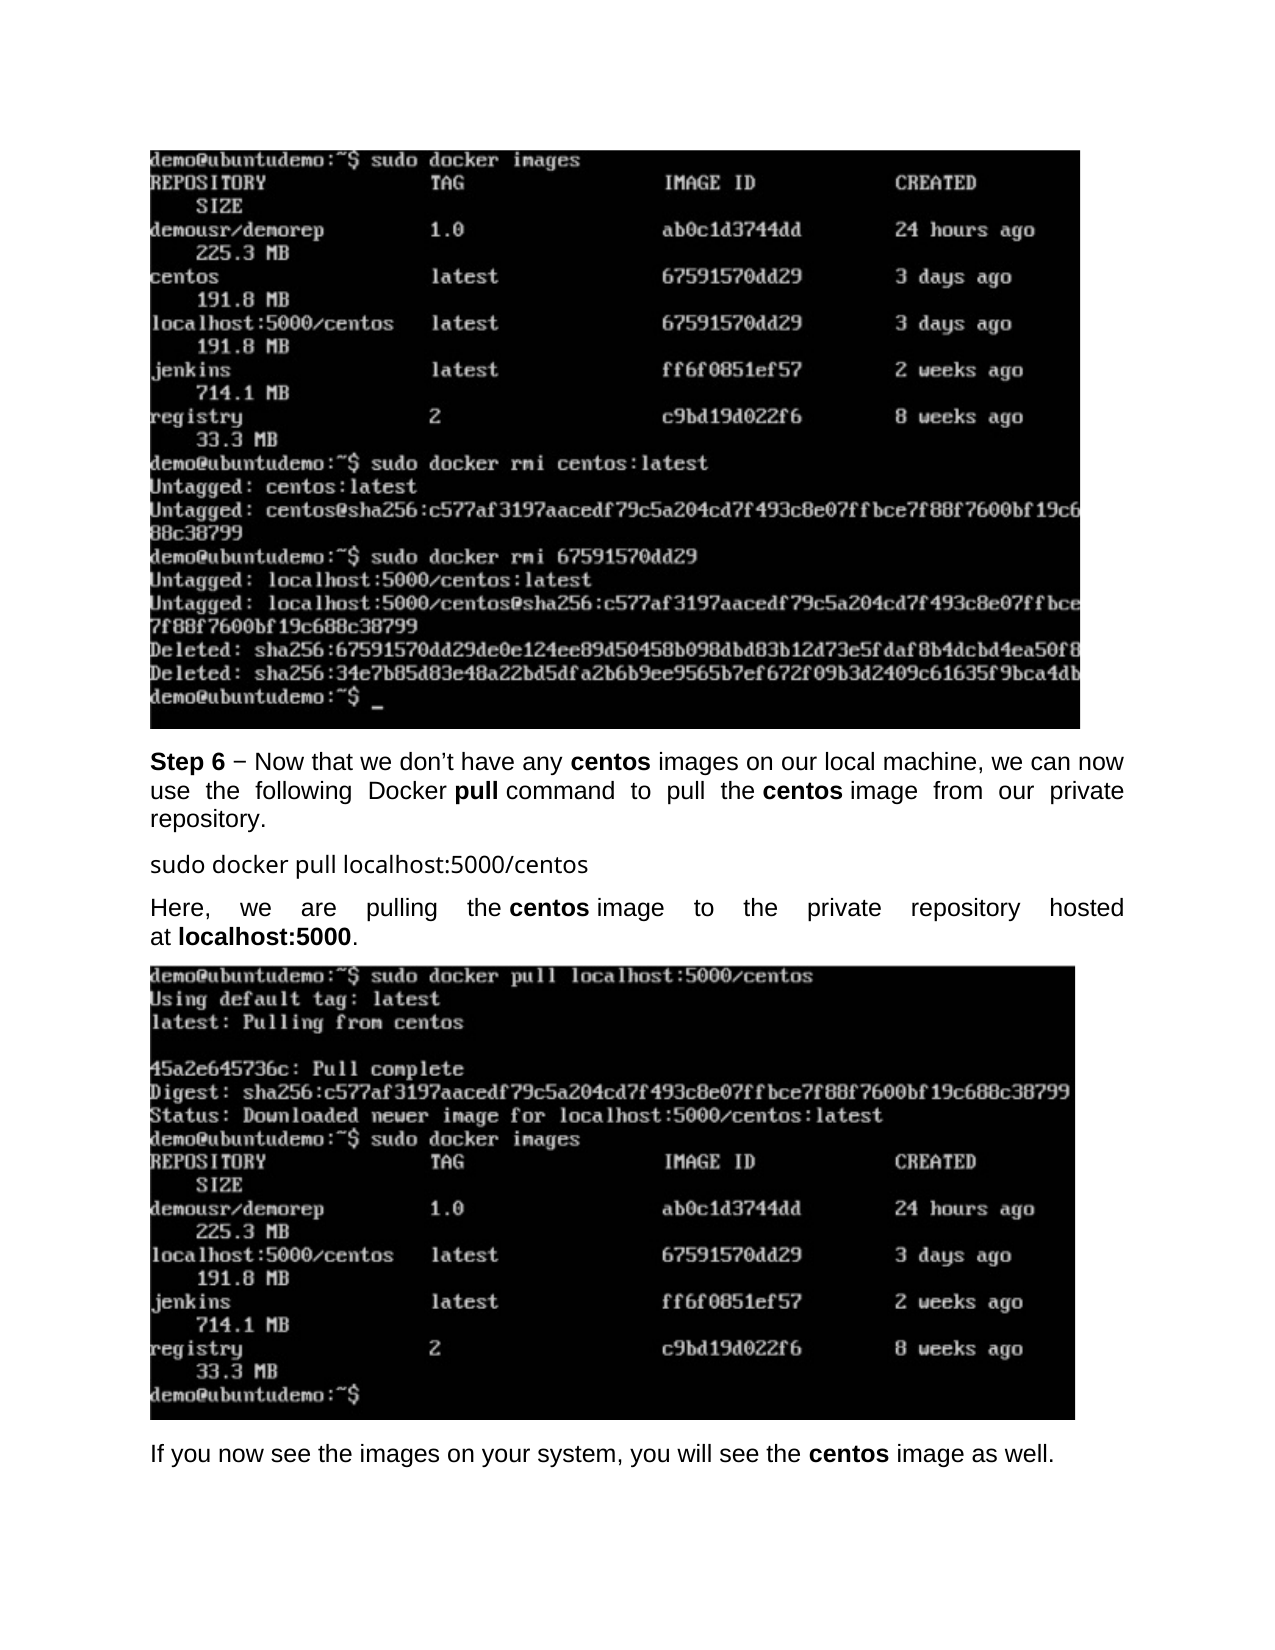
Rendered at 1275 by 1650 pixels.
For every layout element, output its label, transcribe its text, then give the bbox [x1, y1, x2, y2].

text Step 6 − Now that we don’t have any centos images on our local machine, we can now use the following Docker pull command to pull the centos image from our private repository. [150, 747, 1125, 833]
text If you now see the images on your system, you will see the centos image as well. [150, 1439, 1125, 1468]
text Here, we are pulling the centos image to the private repository hosted at localhost:5000. [150, 893, 1125, 951]
picture [150, 150, 1081, 729]
text sudo docker pull localhost:5000/centos [150, 848, 1125, 881]
picture [150, 965, 1075, 1420]
